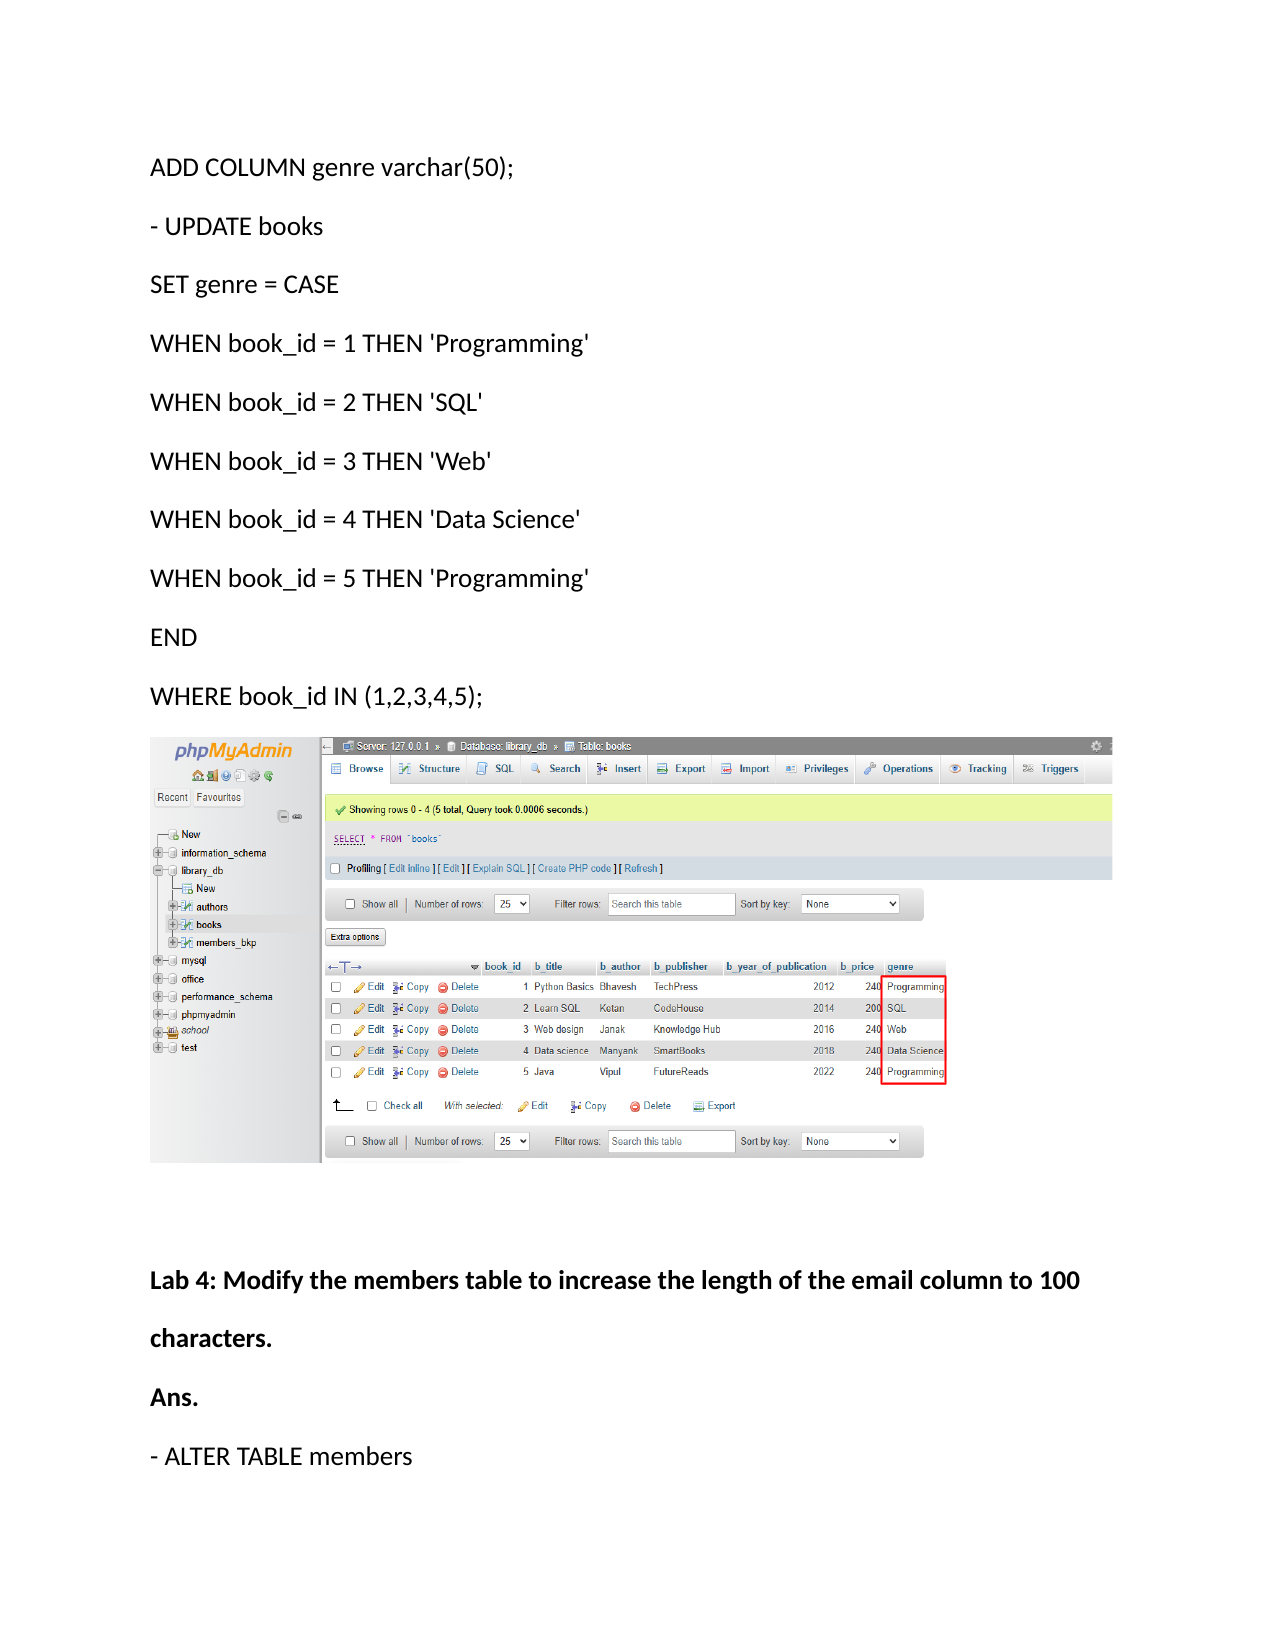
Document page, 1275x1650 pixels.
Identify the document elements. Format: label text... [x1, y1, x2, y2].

text Lab 4: Modify the members table to increase the length of the email column to 100 [150, 1263, 1125, 1296]
text ADD COLUMN genre varchar(50); [150, 150, 1125, 183]
text WHEN book_id = 1 THEN 'Programming' [150, 326, 1125, 359]
text WHERE book_id IN (1,2,3,4,5); [150, 679, 1125, 712]
text WHEN book_id = 3 THEN 'Web' [150, 444, 1125, 477]
text WHEN book_id = 5 THEN 'Programming' [150, 561, 1125, 594]
text WHEN book_id = 4 THEN 'Data Science' [150, 502, 1125, 536]
text WHEN book_id = 2 THEN 'SQL' [150, 385, 1125, 418]
text END [150, 620, 1125, 653]
text SET genre = CASE [150, 267, 1125, 301]
text Ans. [150, 1380, 1125, 1413]
text - UPDATE books [150, 209, 1125, 242]
picture [150, 737, 1113, 1163]
text - ALTER TABLE members [150, 1439, 1125, 1472]
text characters. [150, 1322, 1125, 1355]
